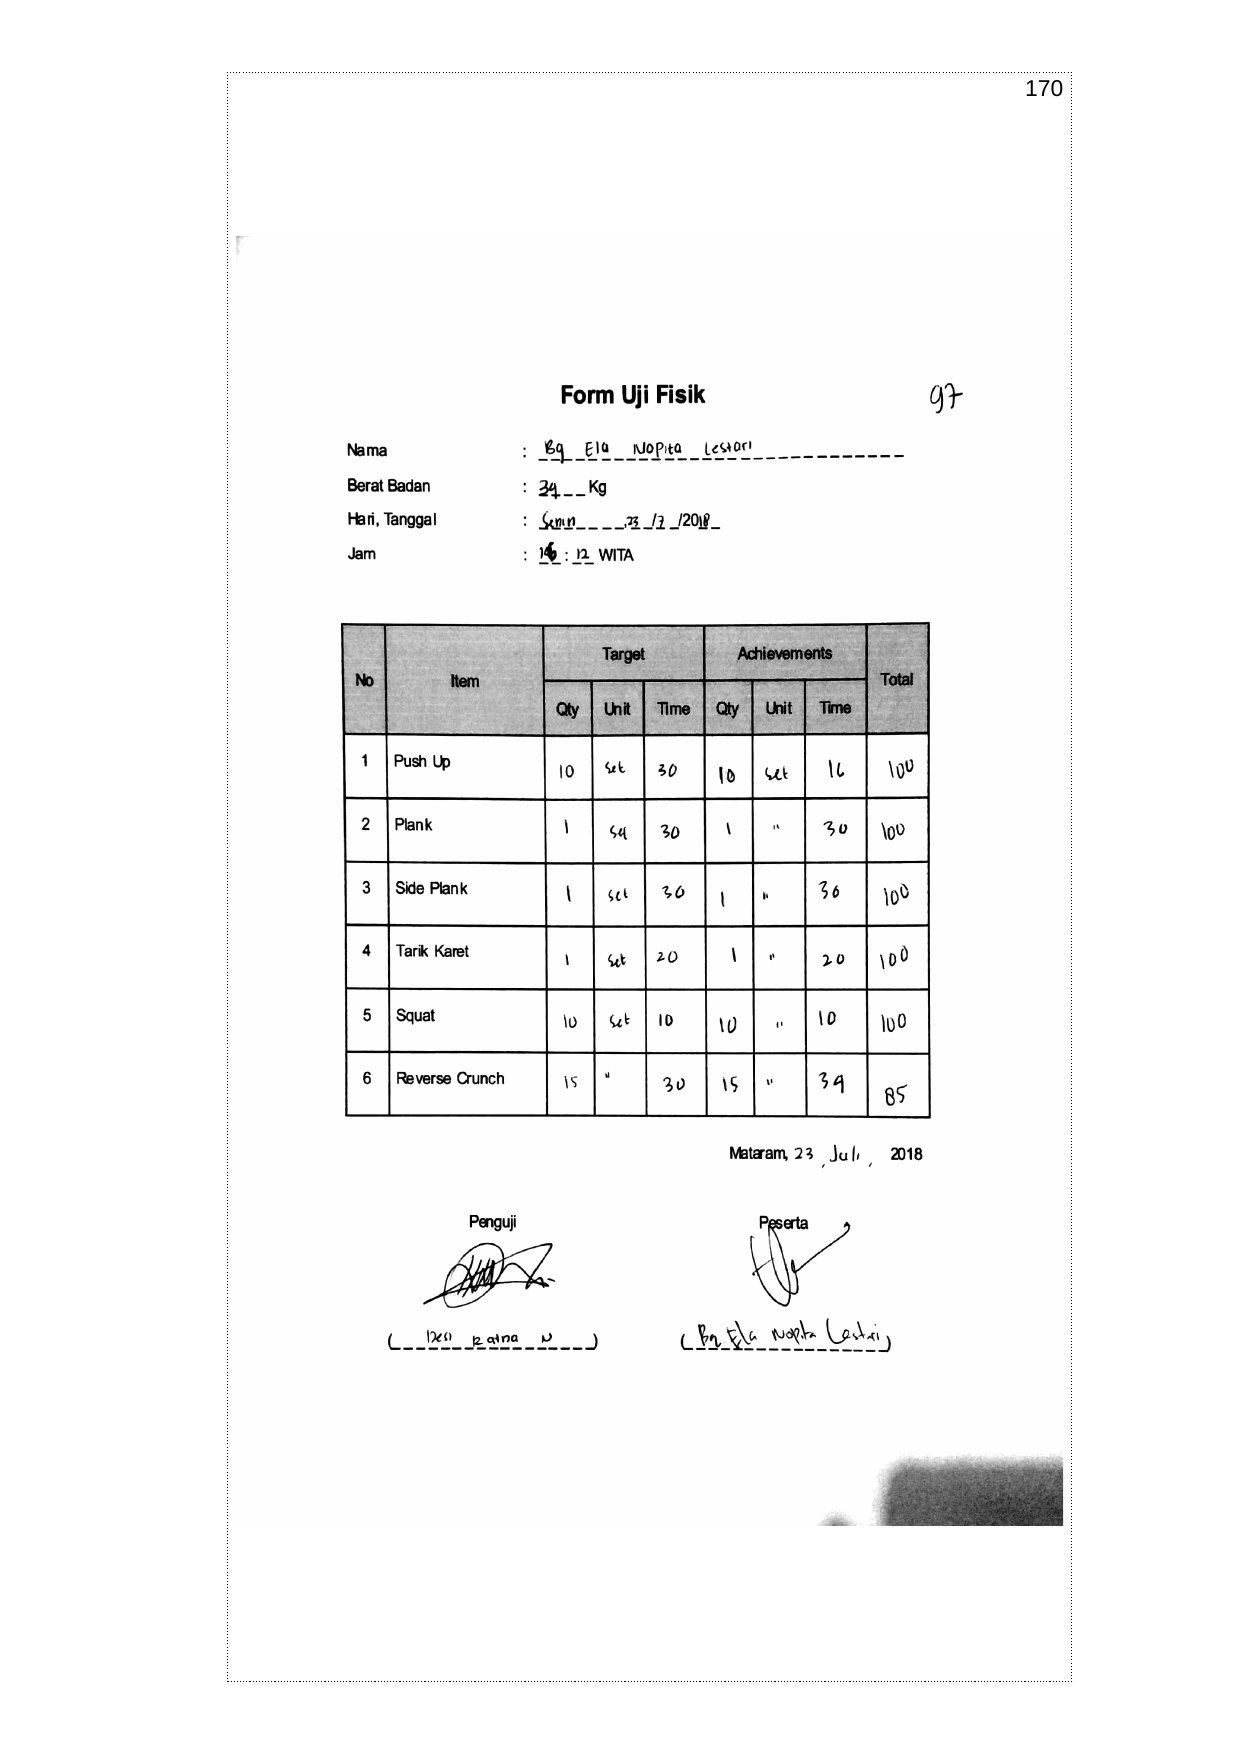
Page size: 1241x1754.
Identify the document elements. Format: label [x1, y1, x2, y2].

picture [236, 236, 1064, 1526]
